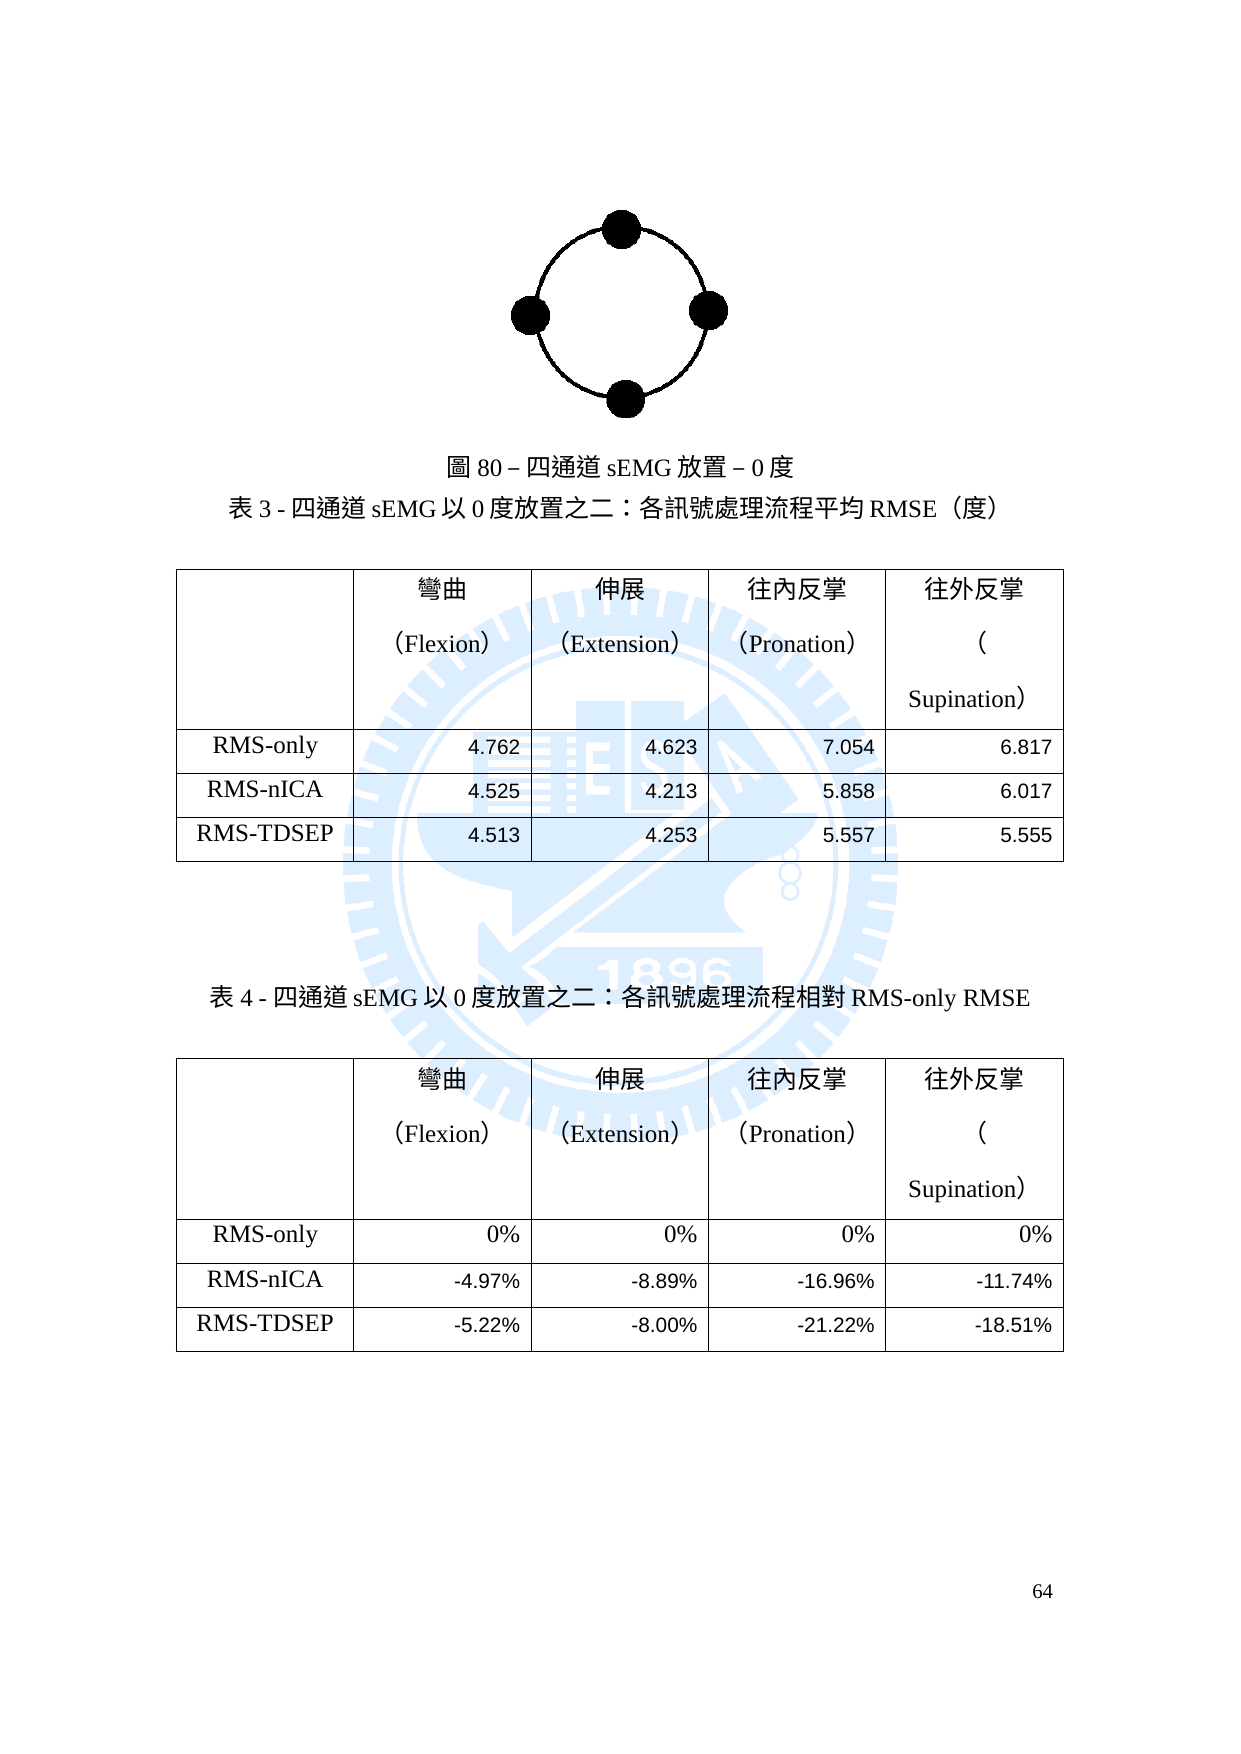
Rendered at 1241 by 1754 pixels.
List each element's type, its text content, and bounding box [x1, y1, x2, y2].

table_cell 5.557 [709, 818, 885, 861]
table_cell 7.054 [709, 730, 885, 773]
table_cell -8.89% [532, 1264, 708, 1307]
table_cell 4.513 [354, 818, 531, 861]
table_cell -8.00% [532, 1308, 708, 1351]
table_cell RMS-nICA [177, 774, 353, 817]
table_cell 6.017 [886, 774, 1063, 817]
table_header 往內反掌 （Pronation） [709, 570, 885, 729]
table_cell RMS-TDSEP [177, 1308, 353, 1351]
table_header 彎曲 （Flexion） [354, 1059, 531, 1218]
table_cell 6.817 [886, 730, 1063, 773]
table_cell -4.97% [354, 1264, 531, 1307]
table_cell -5.22% [354, 1308, 531, 1351]
table_cell 4.253 [532, 818, 708, 861]
table_cell 0% [532, 1220, 708, 1263]
table_cell 0% [886, 1220, 1063, 1263]
table_cell 0% [709, 1220, 885, 1263]
text 表 3 - 四通道sEMG以0度放置之二：各訊號處理流程平均RMSE（度） [187, 488, 1053, 524]
table_cell 4.762 [354, 730, 531, 773]
table_cell 4.213 [532, 774, 708, 817]
table_header 往外反掌 （Supination） [886, 570, 1063, 729]
table_header 往外反掌 （Supination） [886, 1059, 1063, 1218]
table_header 伸展 （Extension） [532, 1059, 708, 1218]
table_cell 5.555 [886, 818, 1063, 861]
table_cell RMS-TDSEP [177, 818, 353, 861]
picture [505, 202, 735, 430]
table_cell -16.96% [709, 1264, 885, 1307]
table_cell 4.525 [354, 774, 531, 817]
table_header 伸展 （Extension） [532, 570, 708, 729]
table_cell RMS-only [177, 1220, 353, 1263]
table_cell RMS-only [177, 730, 353, 773]
table_header 彎曲 （Flexion） [354, 570, 531, 729]
table_cell 5.858 [709, 774, 885, 817]
table_cell -18.51% [886, 1308, 1063, 1351]
table_cell RMS-nICA [177, 1264, 353, 1307]
table_cell 0% [354, 1220, 531, 1263]
table_cell 4.623 [532, 730, 708, 773]
table_header [177, 570, 353, 729]
table_header 往內反掌 （Pronation） [709, 1059, 885, 1218]
table_cell -21.22% [709, 1308, 885, 1351]
text 表 4 - 四通道sEMG以0度放置之二：各訊號處理流程相對RMS-only RMSE [187, 978, 1053, 1014]
table_cell -11.74% [886, 1264, 1063, 1307]
table_header [177, 1059, 353, 1218]
text 圖 80 – 四通道sEMG放置 – 0度 [187, 444, 1053, 488]
